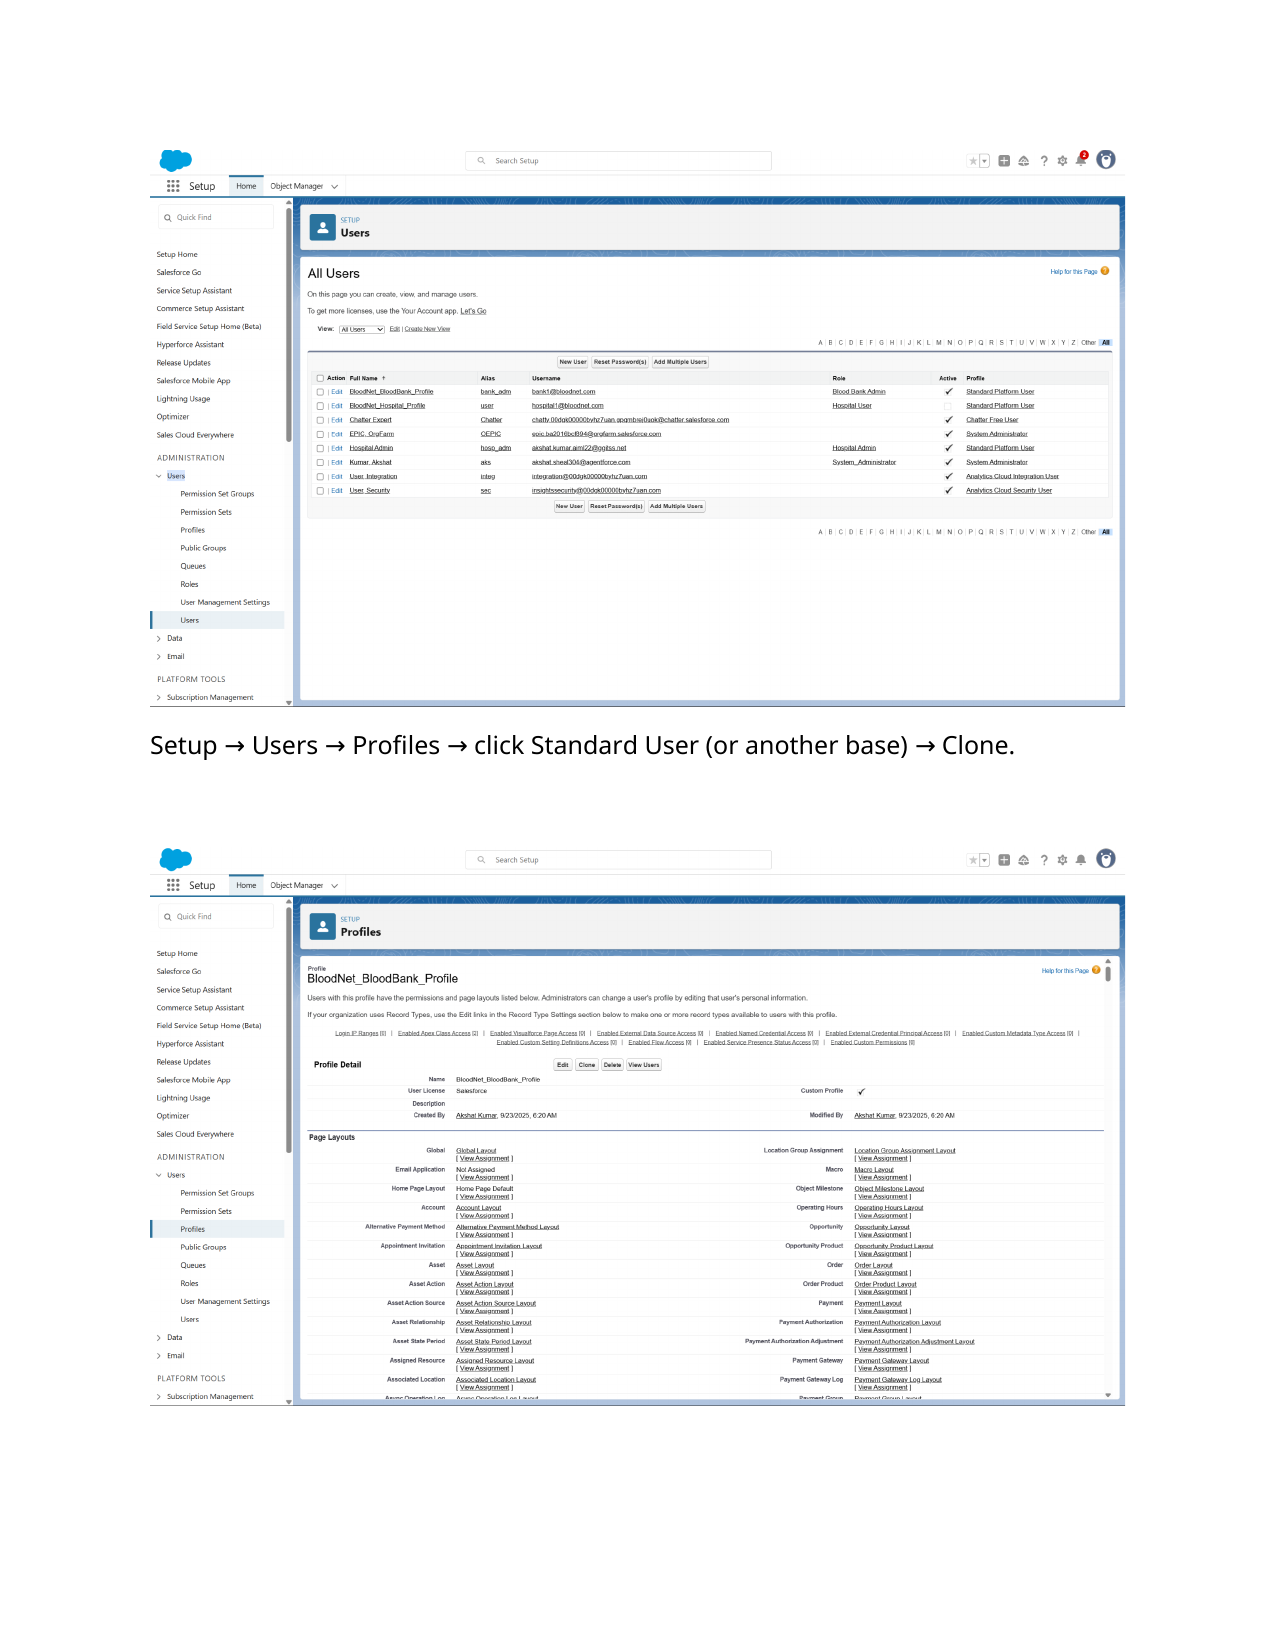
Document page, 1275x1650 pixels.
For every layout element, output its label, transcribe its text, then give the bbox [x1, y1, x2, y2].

picture [150, 150, 1125, 707]
picture [150, 847, 1125, 1406]
text Setup → Users → Profiles → click Standard User (or another base) → Clone. [150, 728, 1125, 762]
